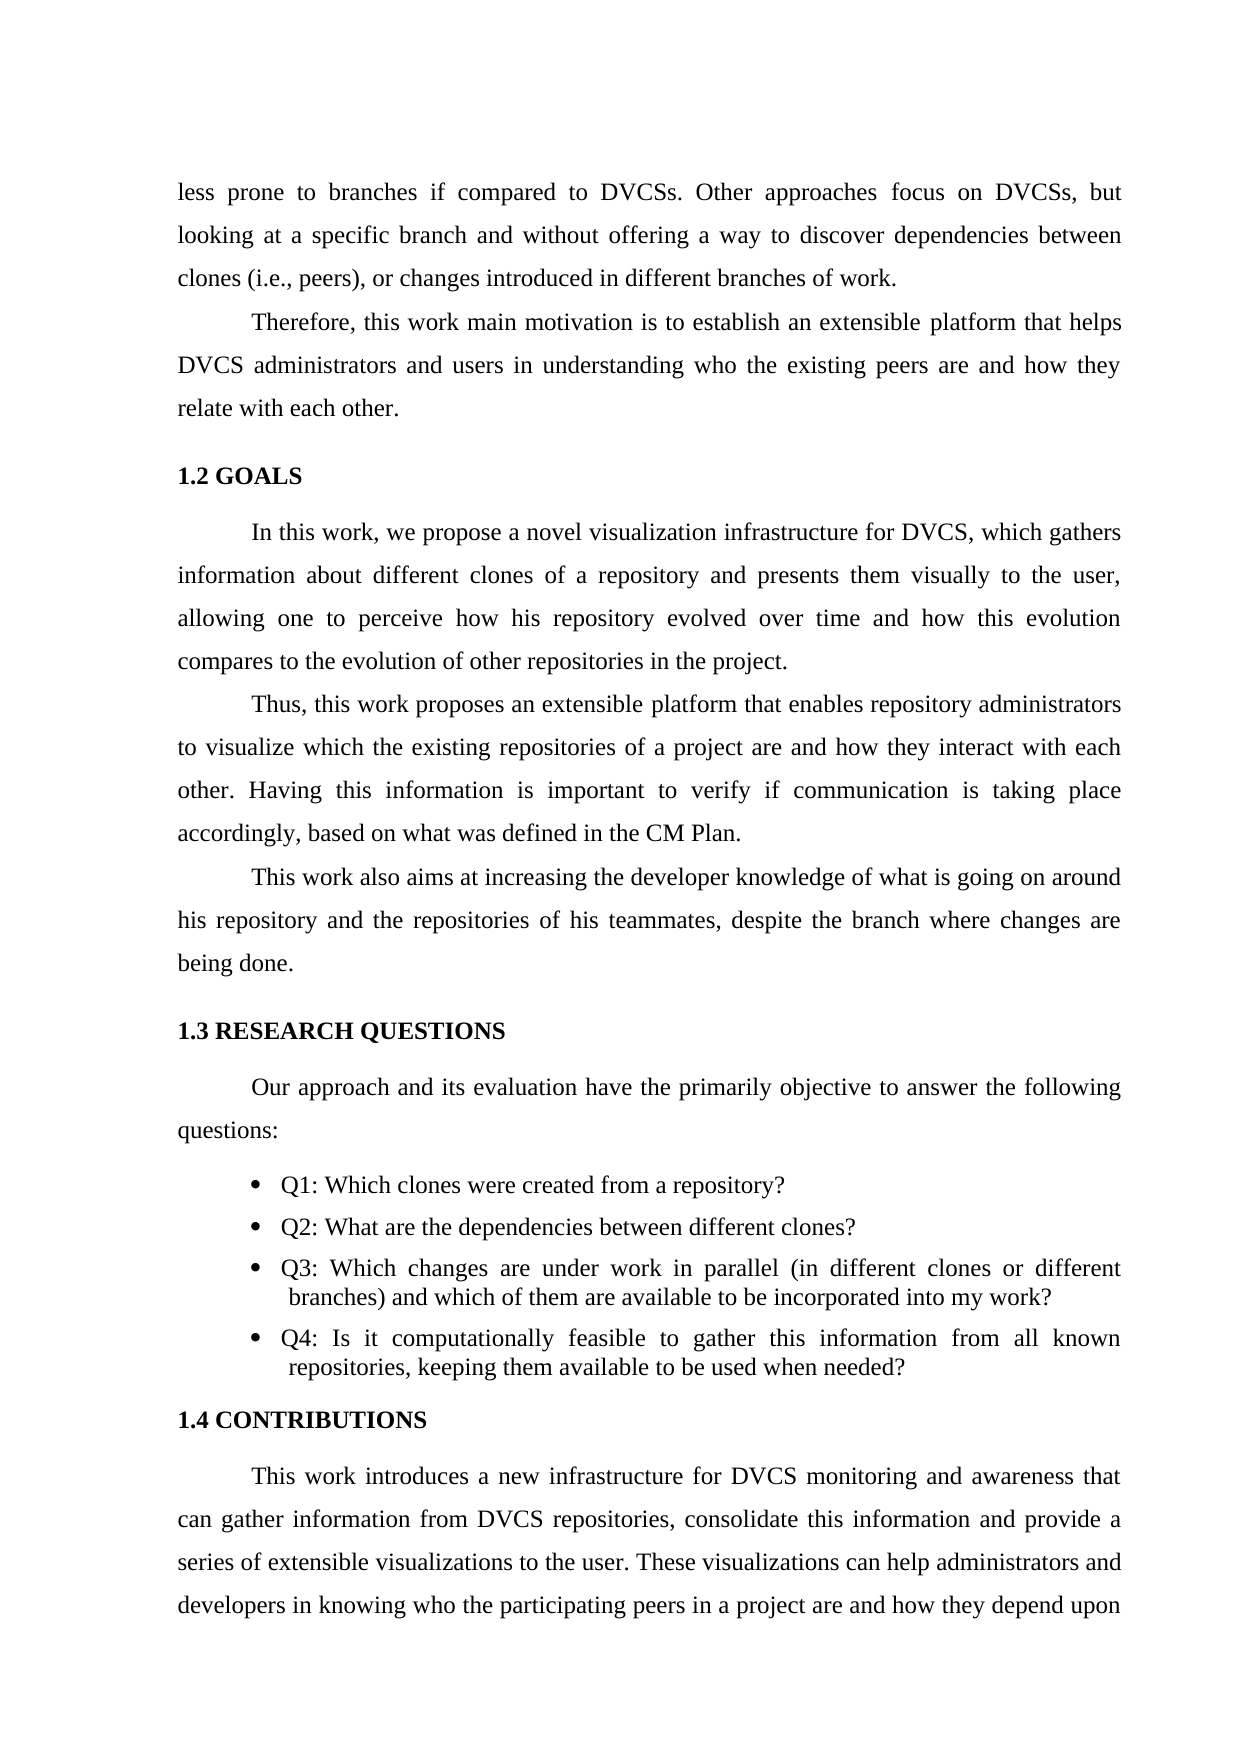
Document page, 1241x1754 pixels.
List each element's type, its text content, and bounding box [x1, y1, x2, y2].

subtitle Contributions [177, 1405, 1122, 1434]
subtitle Research Questions [177, 1016, 1122, 1045]
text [177, 1461, 1122, 1619]
list Q3: Which changes are under work in parallel (in different clones or different branches) and which of them are available to be incorporated into my work? [251, 1253, 1122, 1310]
list Q1: Which clones were created from a repository? [251, 1170, 1122, 1199]
text Our approach and its evaluation have the primarily objective to answer the following questions: [177, 1072, 1122, 1143]
text In this work, we propose a novel visualization infrastructure for DVCS, which gathers information about different clones of a repository and presents them visually to the user, allowing one to perceive how his repository evolved over time and how this evolution compares to the evolution of other repositories in the project. [177, 517, 1122, 675]
list Q4: Is it computationally feasible to gather this information from all known repositories, keeping them available to be used when needed? [251, 1323, 1122, 1380]
text Therefore, this work main motivation is to establish an extensible platform that helps DVCS administrators and users in understanding who the existing peers are and how they relate with each other. [177, 307, 1122, 422]
text This work also aims at increasing the developer knowledge of what is going on around his repository and the repositories of his teammates, despite the branch where changes are being done. [177, 862, 1122, 977]
text Thus, this work proposes an extensible platform that enables repository administrators to visualize which the existing repositories of a project are and how they interact with each other. Having this information is important to verify if communication is taking place accordingly, based on what was defined in the CM Plan. [177, 689, 1122, 847]
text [177, 177, 1122, 292]
list Q2: What are the dependencies between different clones? [251, 1212, 1122, 1240]
subtitle Goals [177, 461, 1122, 490]
